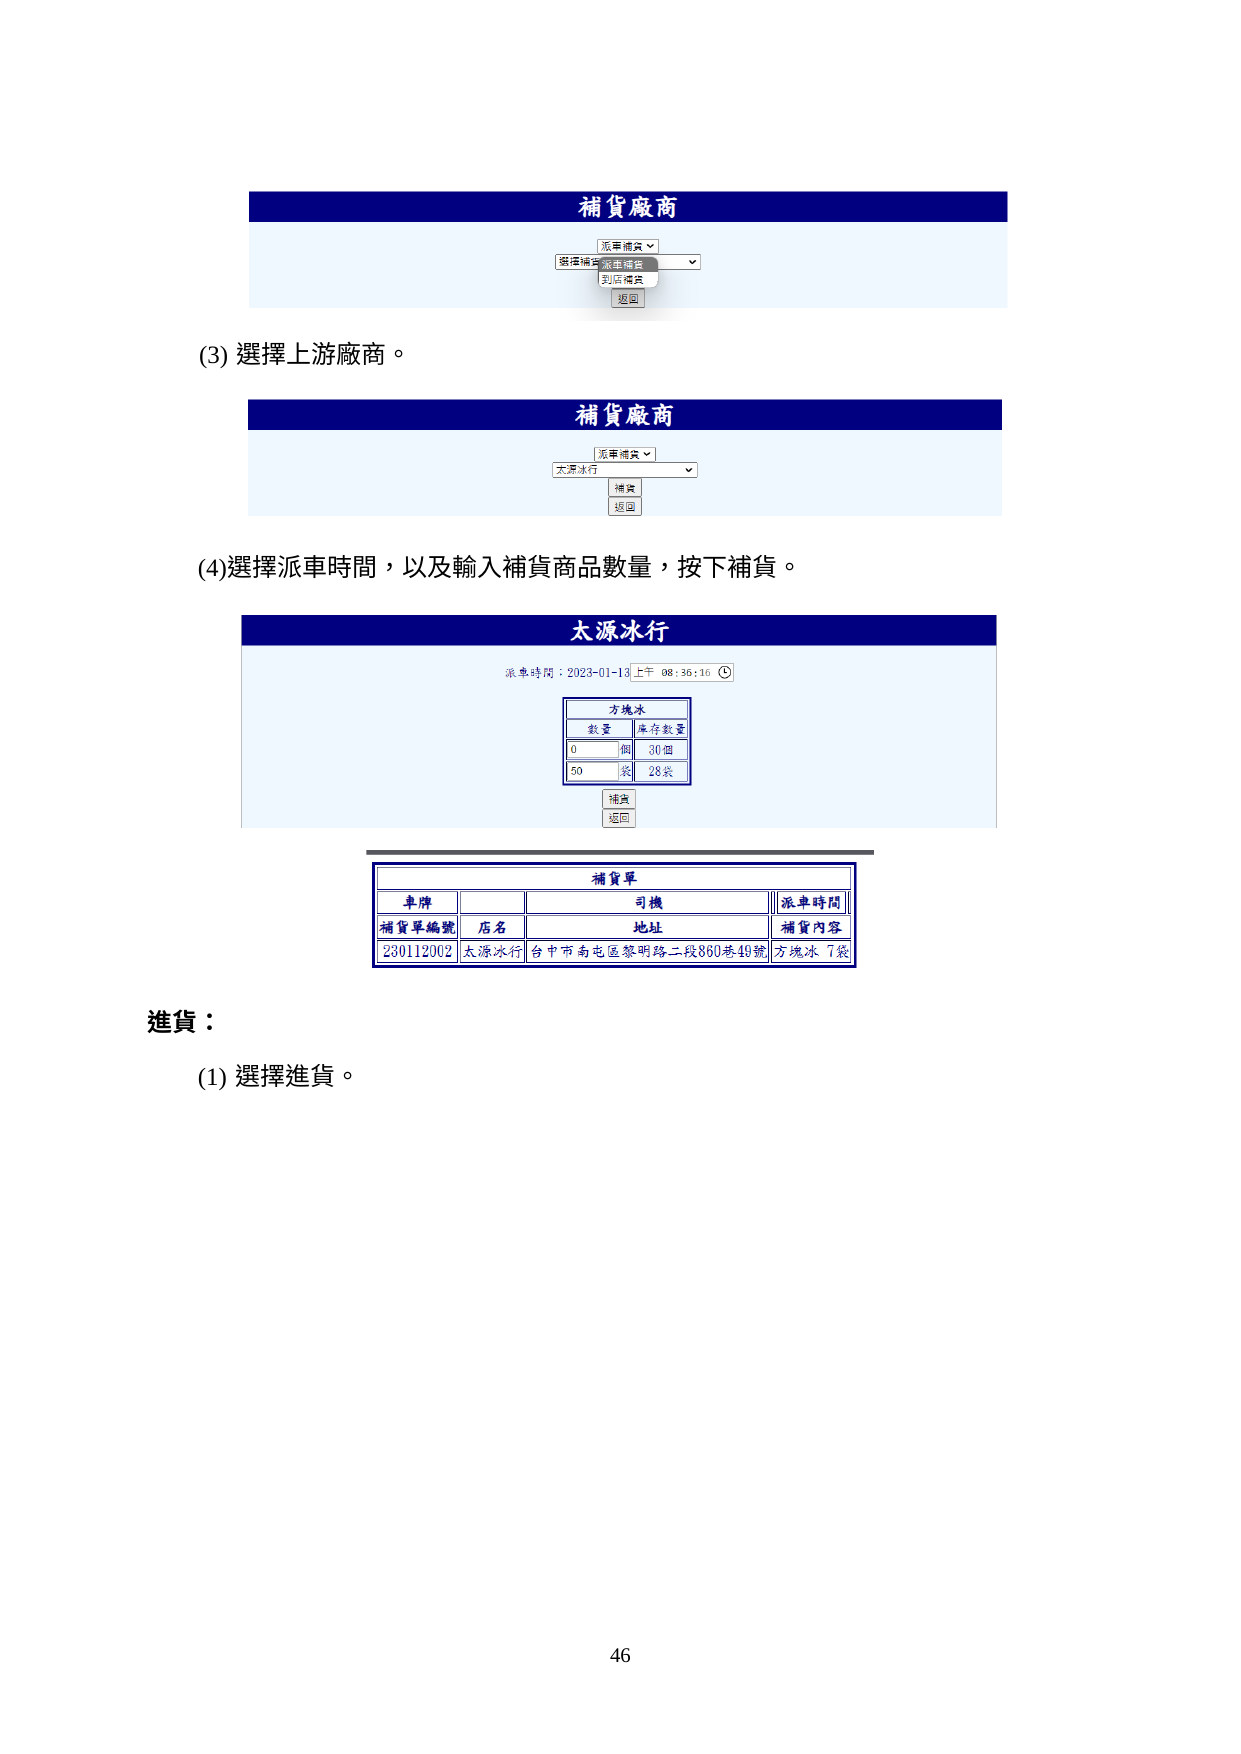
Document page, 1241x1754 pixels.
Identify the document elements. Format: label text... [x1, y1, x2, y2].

picture [236, 389, 1014, 533]
text 進貨： [148, 1002, 1092, 1039]
list 選擇上游廠商。 [199, 335, 1092, 371]
picture [366, 850, 874, 988]
picture [233, 601, 1007, 837]
list 選擇進貨。 [198, 1057, 1092, 1093]
text (4)選擇派車時間，以及輸入補貨商品數量，按下補貨。 [148, 547, 1092, 583]
picture [236, 177, 1022, 321]
